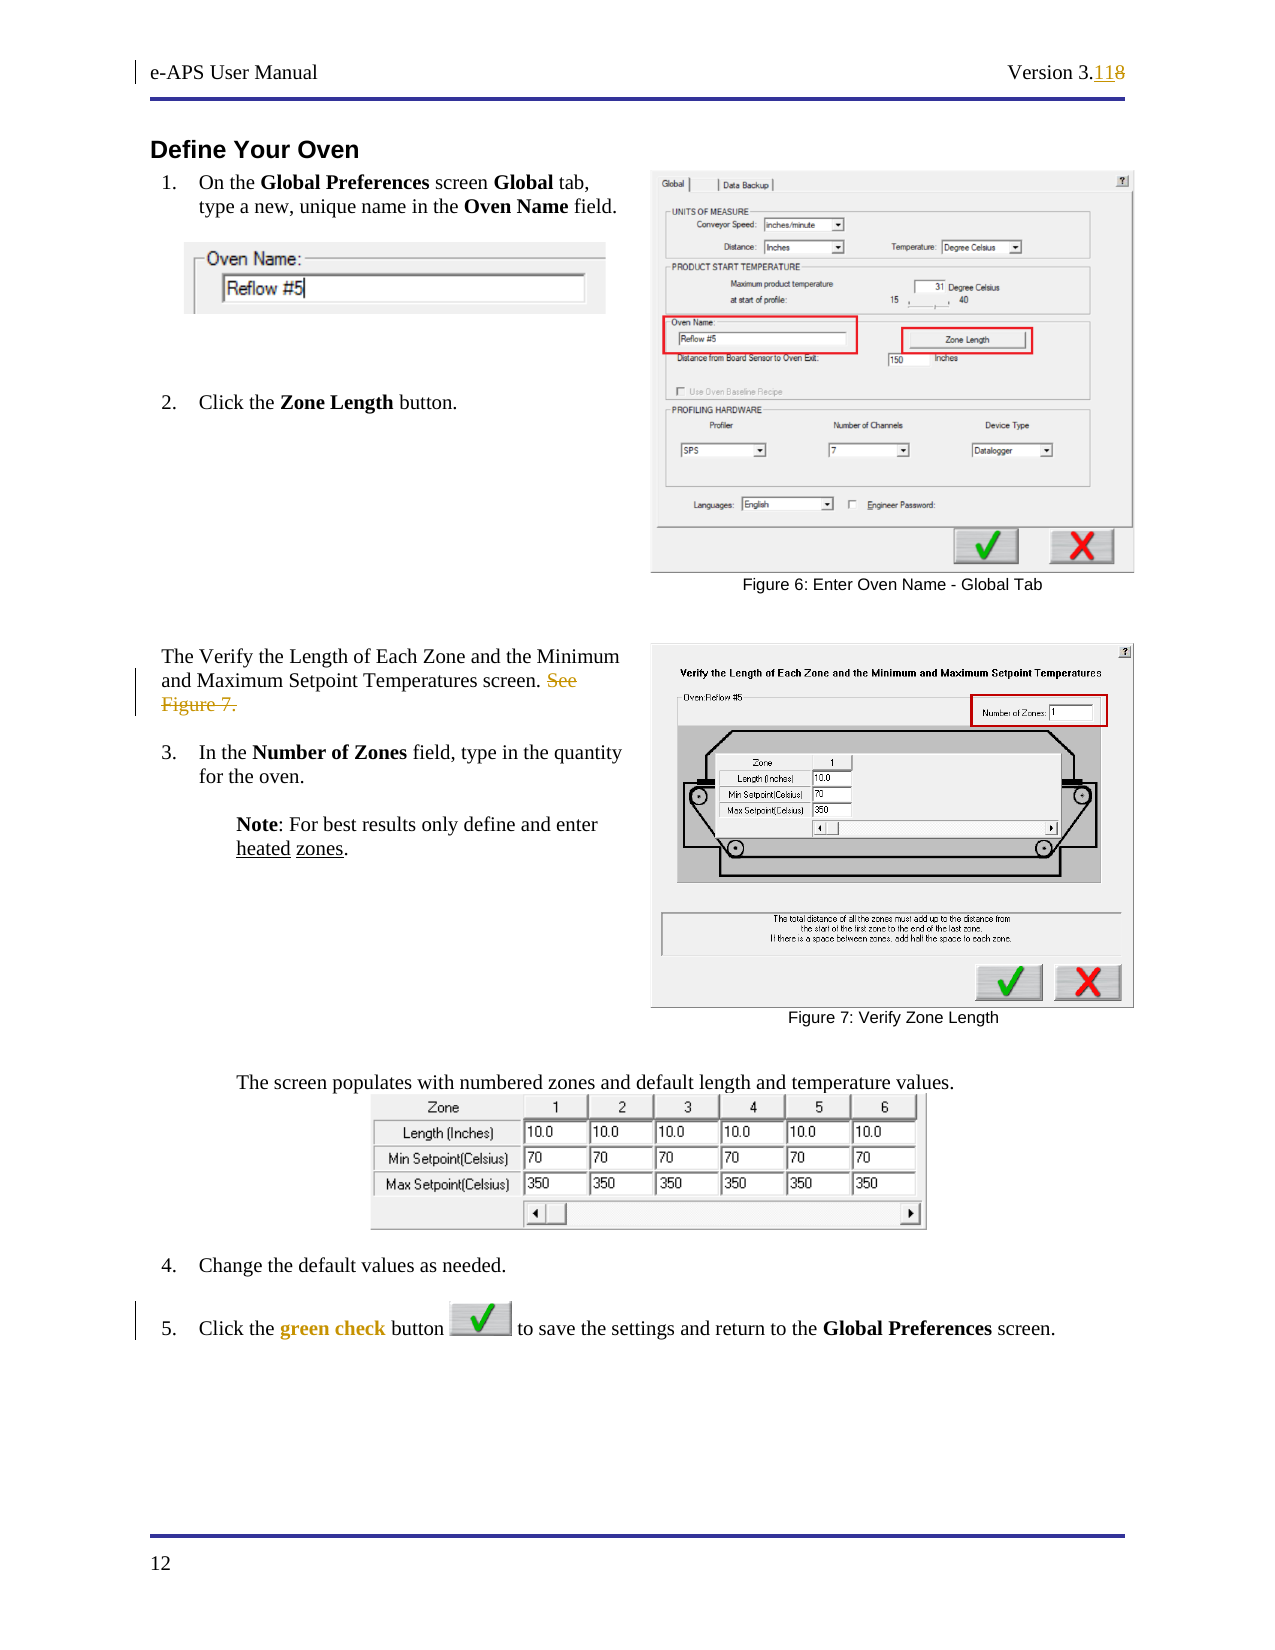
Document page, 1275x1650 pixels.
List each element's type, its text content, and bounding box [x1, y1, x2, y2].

table_header On the Global Preferences screen Global tab, type a new, unique name in the Oven Name field. [150, 170, 639, 390]
table_cell Figure 7: Verify Zone Length [639, 644, 1147, 1070]
table_header Figure 6: Enter Oven Name - Global Tab [639, 170, 1146, 644]
picture [183, 242, 606, 314]
subtitle Define Your Oven [150, 135, 1125, 164]
table_cell The screen populates with numbered zones and default length and temperature values. [150, 1070, 1147, 1253]
picture [650, 643, 1134, 1008]
table_cell The Verify the Length of Each Zone and the Minimum and Maximum Setpoint Temperatures screen. [150, 644, 639, 740]
table_cell Click the Zone Length button. [150, 390, 639, 644]
picture [370, 1093, 927, 1230]
table_cell In the Number of Zones field, type in the quantity for the oven. Note: For best results only define and enter heated zones. [150, 740, 639, 1070]
table_cell Change the default values as needed. Click the green check button to save the settings and return to the Global Preferences screen. [150, 1253, 1147, 1340]
picture [650, 170, 1135, 573]
picture [449, 1301, 512, 1336]
